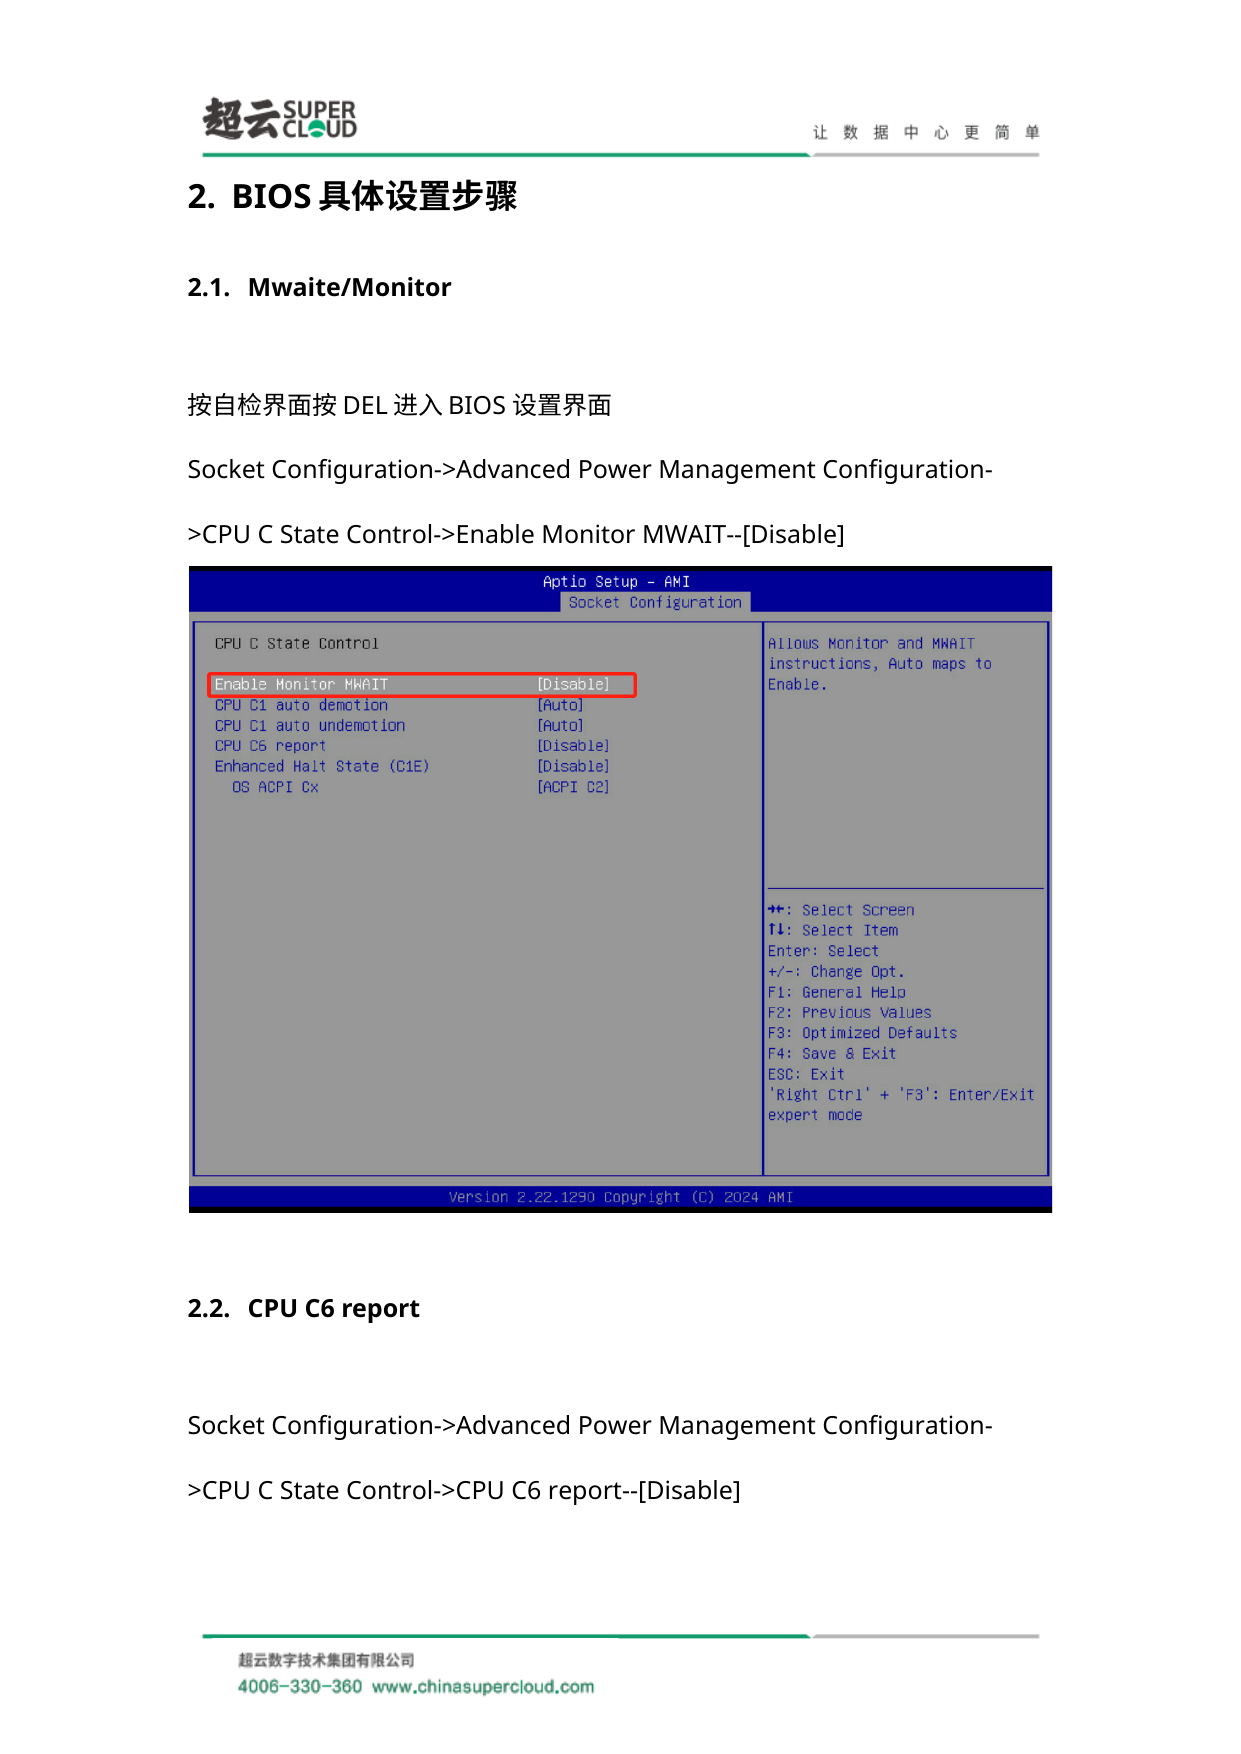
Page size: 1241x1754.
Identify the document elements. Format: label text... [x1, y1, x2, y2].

subtitle CPU C6 report [187, 1276, 1053, 1341]
text Socket Configuration->Advanced Power Management Configuration->CPU C State Control->CPU C6 report--[Disable] [187, 1392, 1053, 1522]
subtitle Mwaite/Monitor [187, 254, 1053, 319]
text 按自检界面按DEL进入BIOS 设置界面 [187, 371, 1053, 436]
text Socket Configuration->Advanced Power Management Configuration->CPU C State Control->Enable Monitor MWAIT--[Disable] [187, 436, 1053, 566]
picture [187, 566, 1053, 1220]
subtitle BIOS具体设置步骤 [187, 162, 1053, 227]
